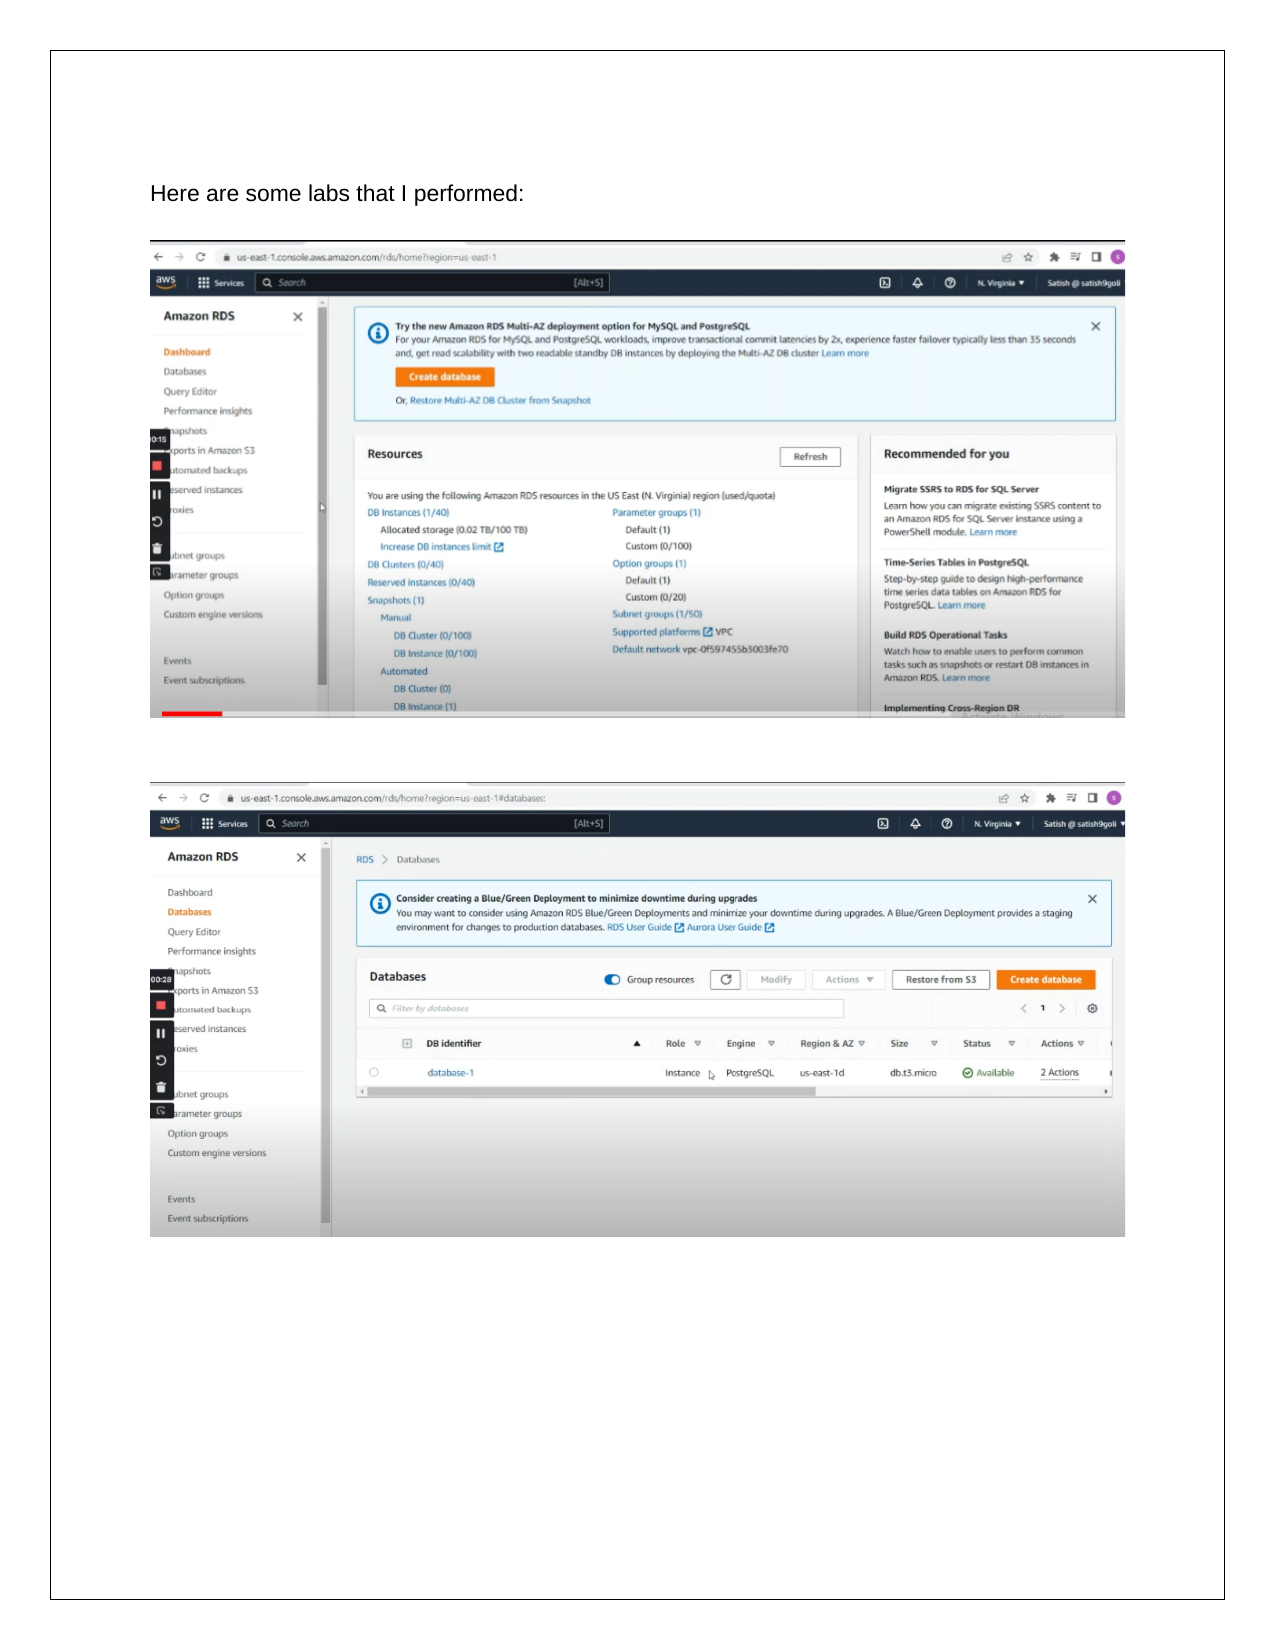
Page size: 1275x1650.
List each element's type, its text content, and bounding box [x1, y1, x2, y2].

text Here are some labs that I performed: [150, 180, 1125, 207]
picture [150, 782, 1125, 1237]
picture [150, 240, 1125, 718]
